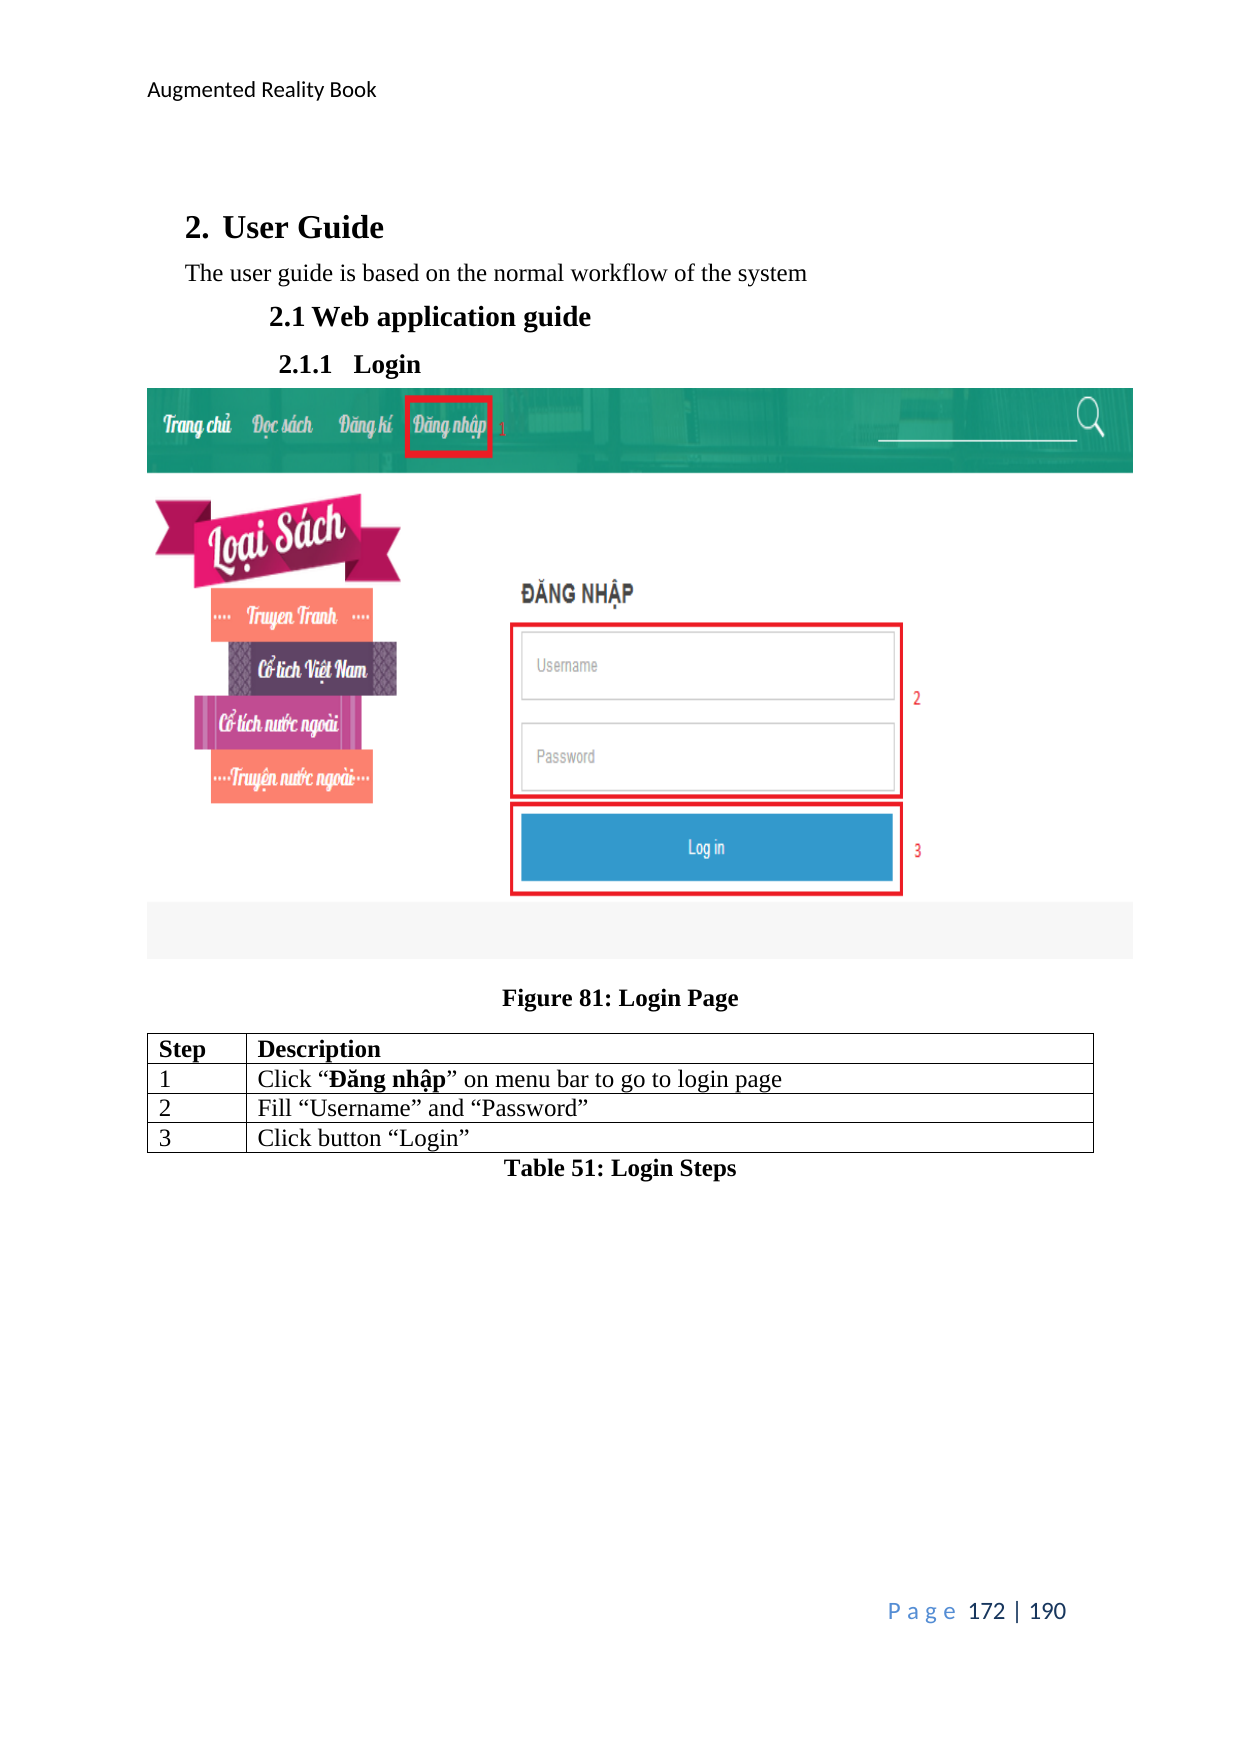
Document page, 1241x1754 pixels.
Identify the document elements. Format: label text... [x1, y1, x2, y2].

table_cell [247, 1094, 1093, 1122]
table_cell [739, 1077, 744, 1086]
subtitle Web application guide [269, 291, 1093, 333]
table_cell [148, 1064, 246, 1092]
subtitle Login [278, 349, 1093, 380]
subtitle User Guide [184, 207, 1093, 245]
text The user guide is based on the normal workflow of the system [147, 258, 1093, 287]
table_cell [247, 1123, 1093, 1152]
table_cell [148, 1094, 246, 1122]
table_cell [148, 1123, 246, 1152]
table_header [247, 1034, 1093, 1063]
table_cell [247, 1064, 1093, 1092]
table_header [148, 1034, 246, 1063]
picture [147, 388, 1133, 959]
text Figure 81: Login Page [147, 983, 1093, 1012]
